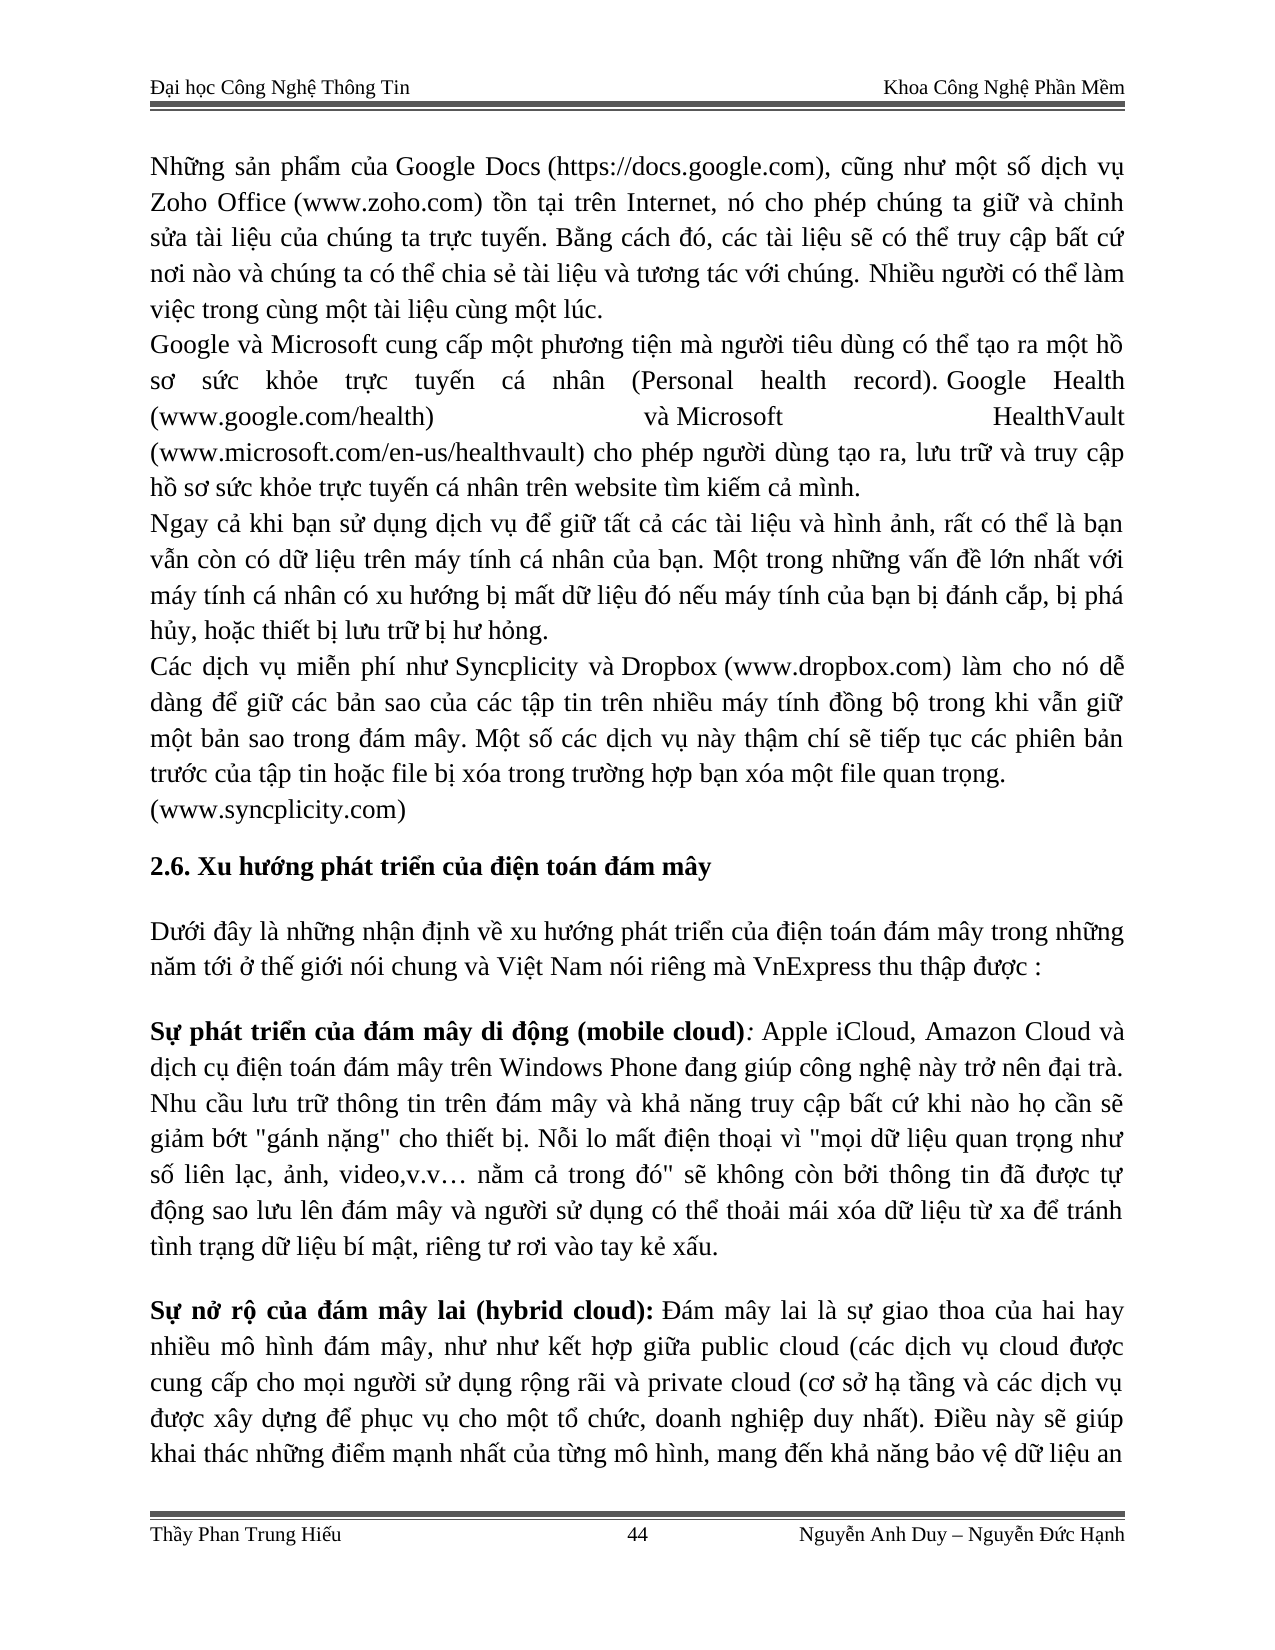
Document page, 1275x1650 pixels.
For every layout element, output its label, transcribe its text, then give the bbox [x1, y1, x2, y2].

text Các dịch vụ miễn phí như Syncplicity và Dropbox (www.dropbox.com) làm cho nó dễ dàng để giữ các bản sao của các tập tin trên nhiều máy tính đồng bộ trong khi vẫn giữ một bản sao trong đám mây. Một số các dịch vụ này thậm chí sẽ tiếp tục các phiên bản trước của tập tin hoặc file bị xóa trong trường hợp bạn xóa một file quan trọng. [150, 650, 1125, 788]
text Dưới đây là những nhận định về xu hướng phát triển của điện toán đám mây trong những năm tới ở thế giới nói chung và Việt Nam nói riêng mà VnExpress thu thập được : [150, 914, 1125, 981]
text Ngay cả khi bạn sử dụng dịch vụ để giữ tất cả các tài liệu và hình ảnh, rất có thể là bạn vẫn còn có dữ liệu trên máy tính cá nhân của bạn. Một trong những vấn đề lớn nhất với máy tính cá nhân có xu hướng bị mất dữ liệu đó nếu máy tính của bạn bị đánh cắp, bị phá hủy, hoặc thiết bị lưu trữ bị hư hỏng. [150, 507, 1125, 646]
text (www.syncplicity.com) [150, 793, 1125, 824]
text Sự phát triển của đám mây di động (mobile cloud): Apple iCloud, Amazon Cloud và dịch cụ điện toán đám mây trên Windows Phone đang giúp công nghệ này trở nên đại trà. Nhu cầu lưu trữ thông tin trên đám mây và khả năng truy cập bất cứ khi nào họ cần sẽ giảm bớt "gánh nặng" cho thiết bị. Nỗi lo mất điện thoại vì "mọi dữ liệu quan trọng như số liên lạc, ảnh, video,v.v… nằm cả trong đó" sẽ không còn bởi thông tin đã được tự động sao lưu lên đám mây và người sử dụng có thể thoải mái xóa dữ liệu từ xa để tránh tình trạng dữ liệu bí mật, riêng tư rơi vào tay kẻ xấu. [150, 1015, 1125, 1261]
subtitle 2.6. Xu hướng phát triển của điện toán đám mây [150, 850, 1125, 881]
text Những sản phẩm của Google Docs (https://docs.google.com), cũng như một số dịch vụ Zoho Office (www.zoho.com) tồn tại trên Internet, nó cho phép chúng ta giữ và chỉnh sửa tài liệu của chúng ta trực tuyến. Bằng cách đó, các tài liệu sẽ có thể truy cập bất cứ nơi nào và chúng ta có thể chia sẻ tài liệu và tương tác với chúng. Nhiều người có thể làm việc trong cùng một tài liệu cùng một lúc. [150, 150, 1125, 324]
text Google và Microsoft cung cấp một phương tiện mà người tiêu dùng có thể tạo ra một hồ sơ sức khỏe trực tuyến cá nhân (Personal health record). Google Health (www.google.com/health) và Microsoft HealthVault (www.microsoft.com/en-us/healthvault) cho phép người dùng tạo ra, lưu trữ và truy cập hồ sơ sức khỏe trực tuyến cá nhân trên website tìm kiếm cả mình. [150, 329, 1125, 503]
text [150, 1294, 1125, 1468]
